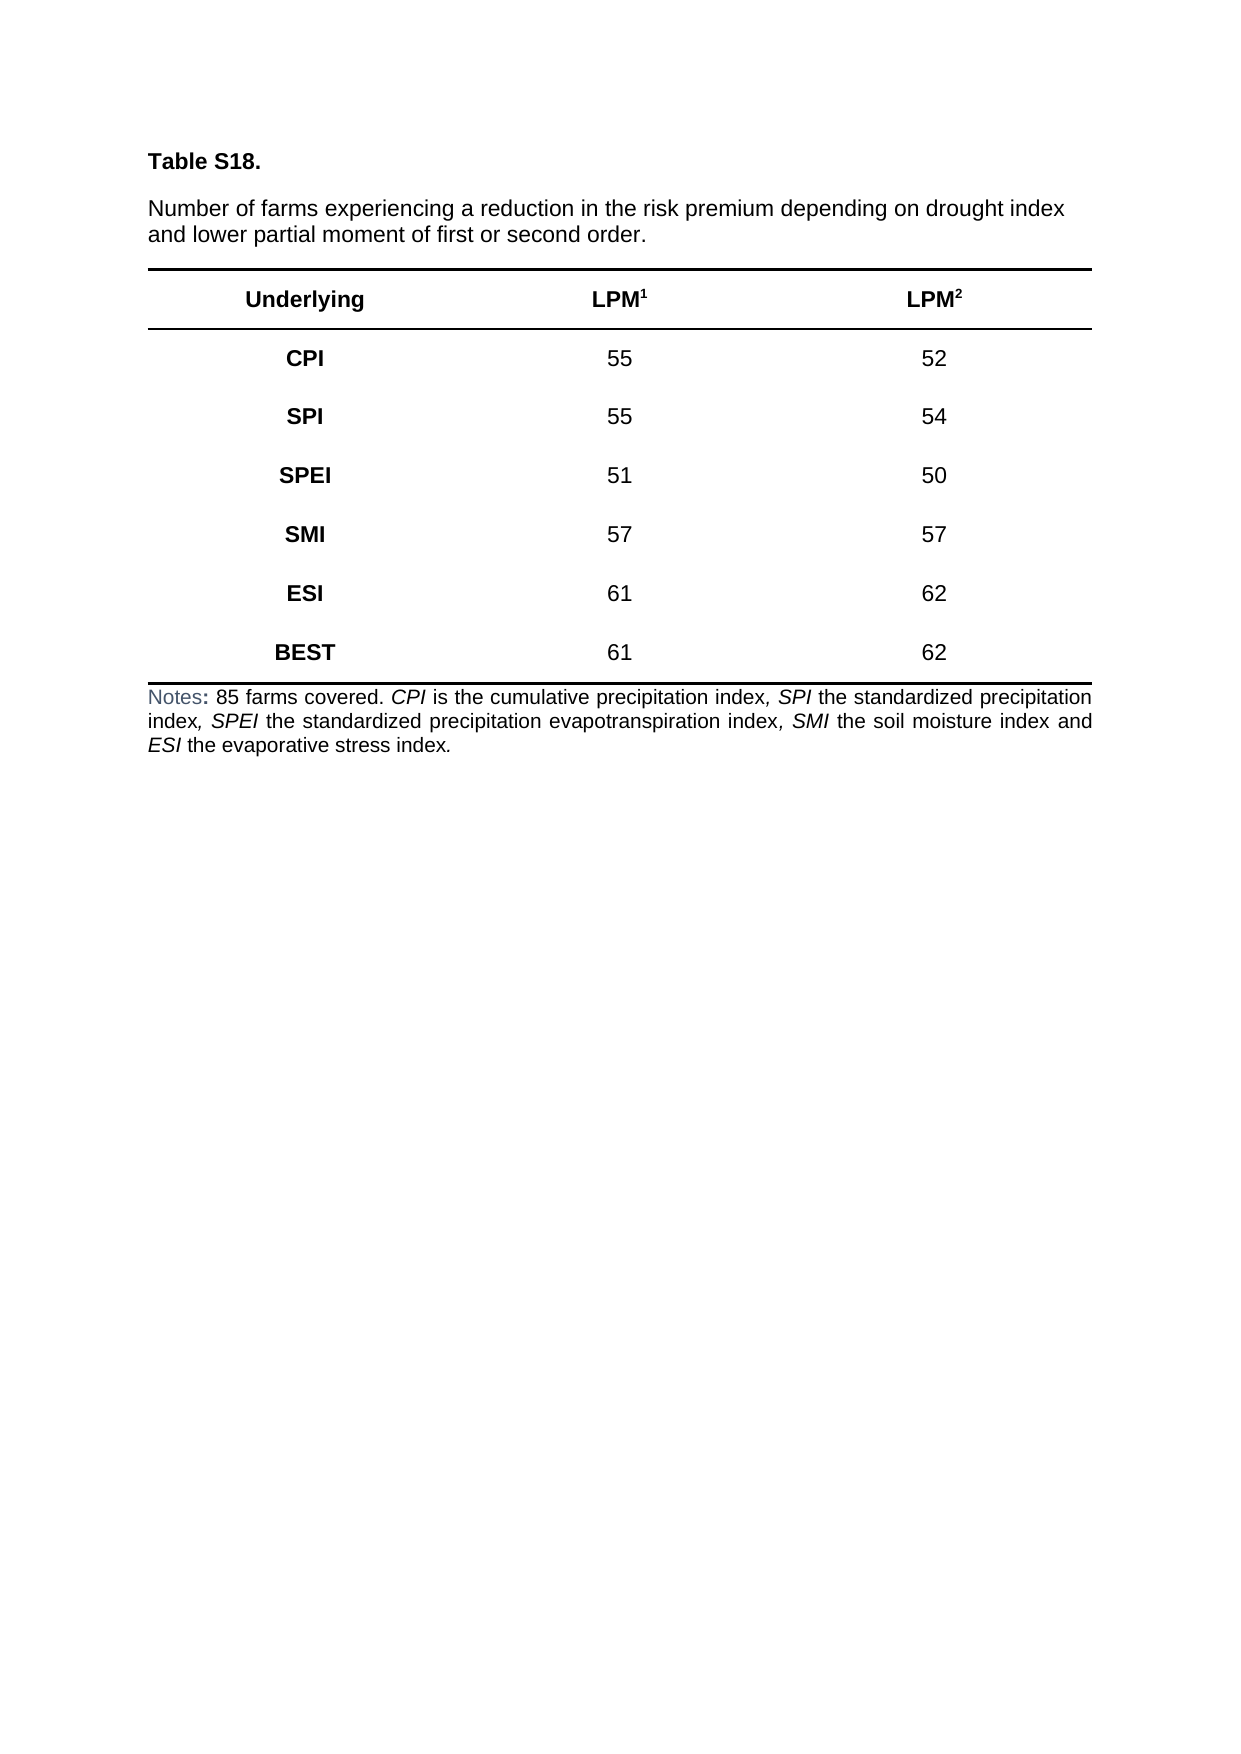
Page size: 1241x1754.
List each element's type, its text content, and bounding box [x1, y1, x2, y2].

table_cell 55 [462, 330, 777, 386]
table_cell BEST [148, 623, 462, 682]
table_cell SMI [148, 505, 462, 564]
table_cell 54 [777, 386, 1092, 446]
text Number of farms experiencing a reduction in the risk premium depending on drought index and lower partial moment of first or second order. [148, 195, 1093, 247]
table_cell 52 [777, 330, 1092, 386]
text Table S18. [148, 148, 1093, 174]
table_cell 51 [462, 446, 777, 504]
text Notes: 85 farms covered. CPI is the cumulative precipitation index, SPI the standardized precipitation index, SPEI the standardized precipitation evapotranspiration index, SMI the soil moisture index and ESI the evaporative stress index. [148, 685, 1093, 757]
table_header LPM1 [462, 271, 777, 327]
table_cell CPI [148, 330, 462, 386]
table_header Underlying [148, 271, 462, 327]
table_cell 61 [462, 564, 777, 623]
table_cell SPEI [148, 446, 462, 504]
table_cell 62 [777, 564, 1092, 623]
table_cell 55 [462, 386, 777, 446]
table_cell 50 [777, 446, 1092, 504]
table_cell ESI [148, 564, 462, 623]
table_cell SPI [148, 386, 462, 446]
table_header LPM2 [777, 271, 1092, 327]
table_cell 61 [462, 623, 777, 682]
table_cell 57 [777, 505, 1092, 564]
table_cell 57 [462, 505, 777, 564]
table_cell 62 [777, 623, 1092, 682]
